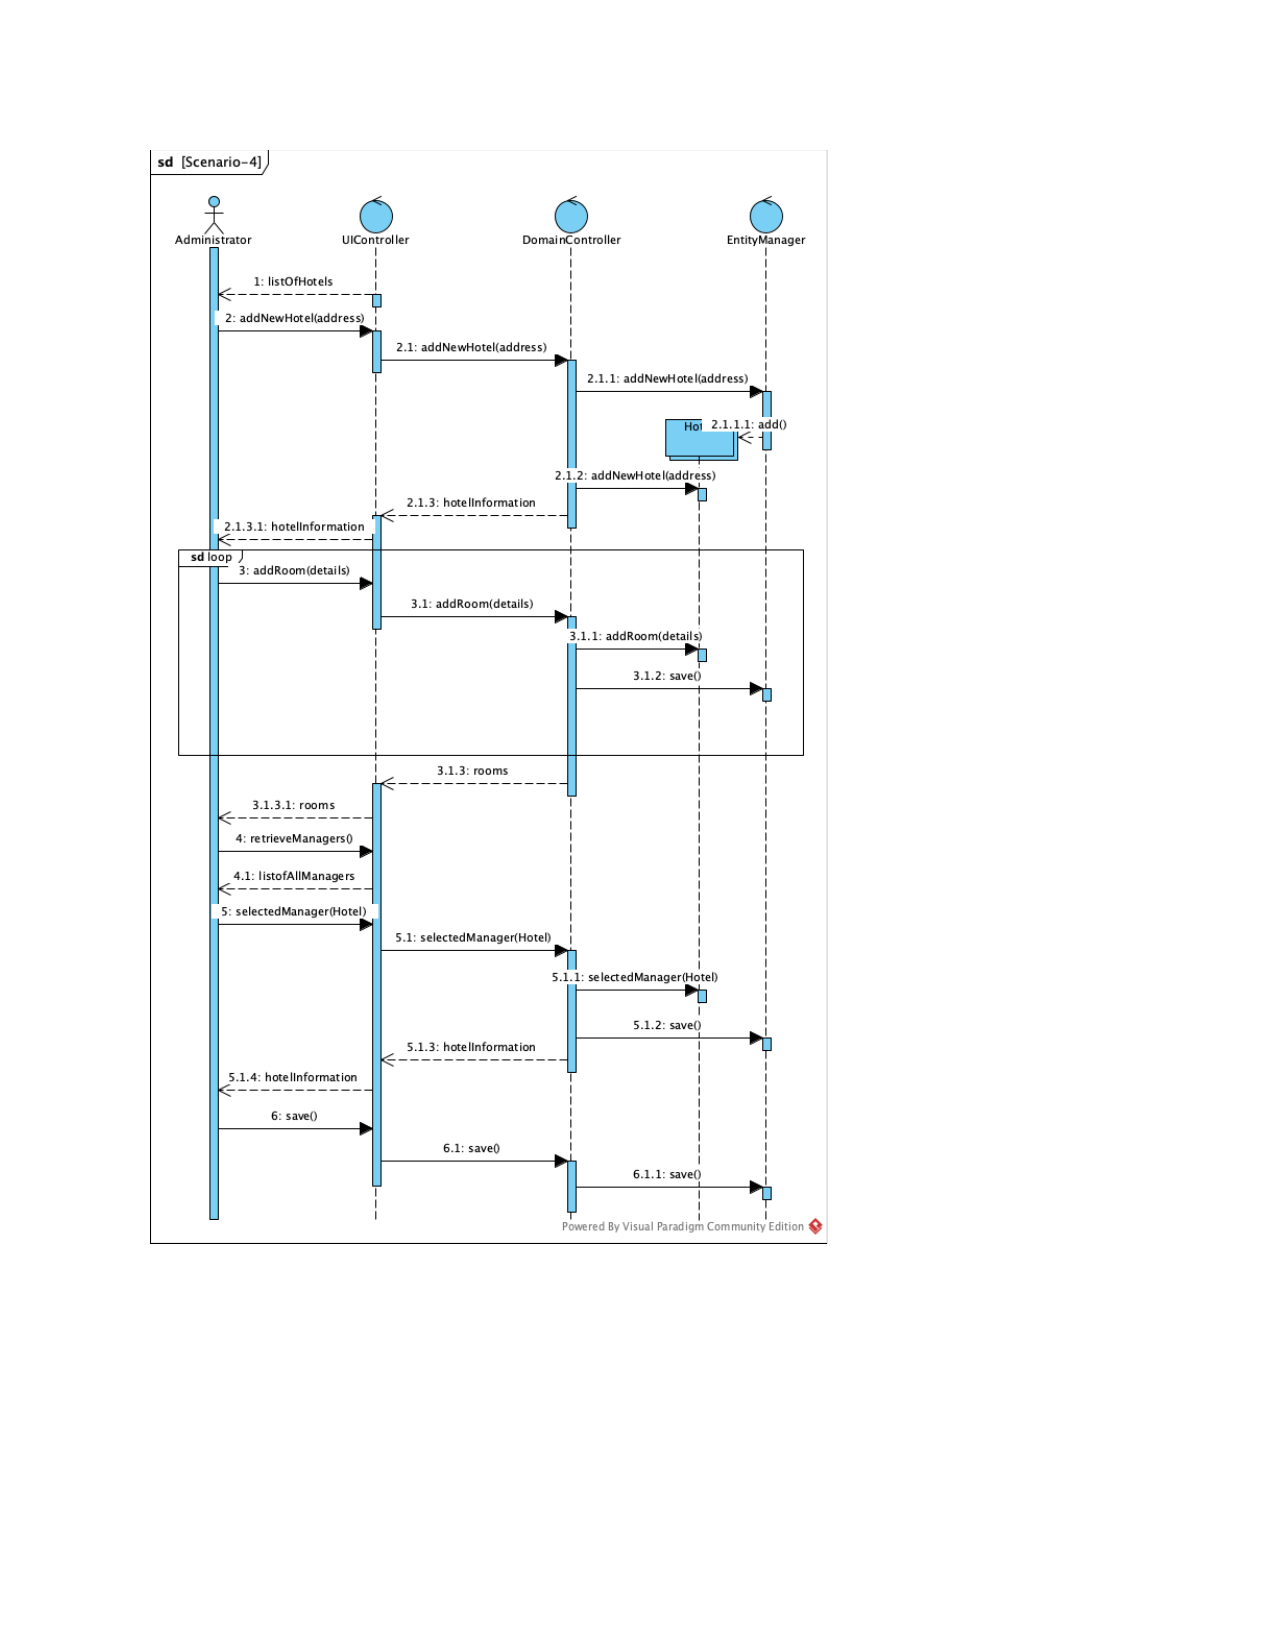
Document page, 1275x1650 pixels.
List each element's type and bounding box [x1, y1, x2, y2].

picture [150, 150, 828, 1244]
